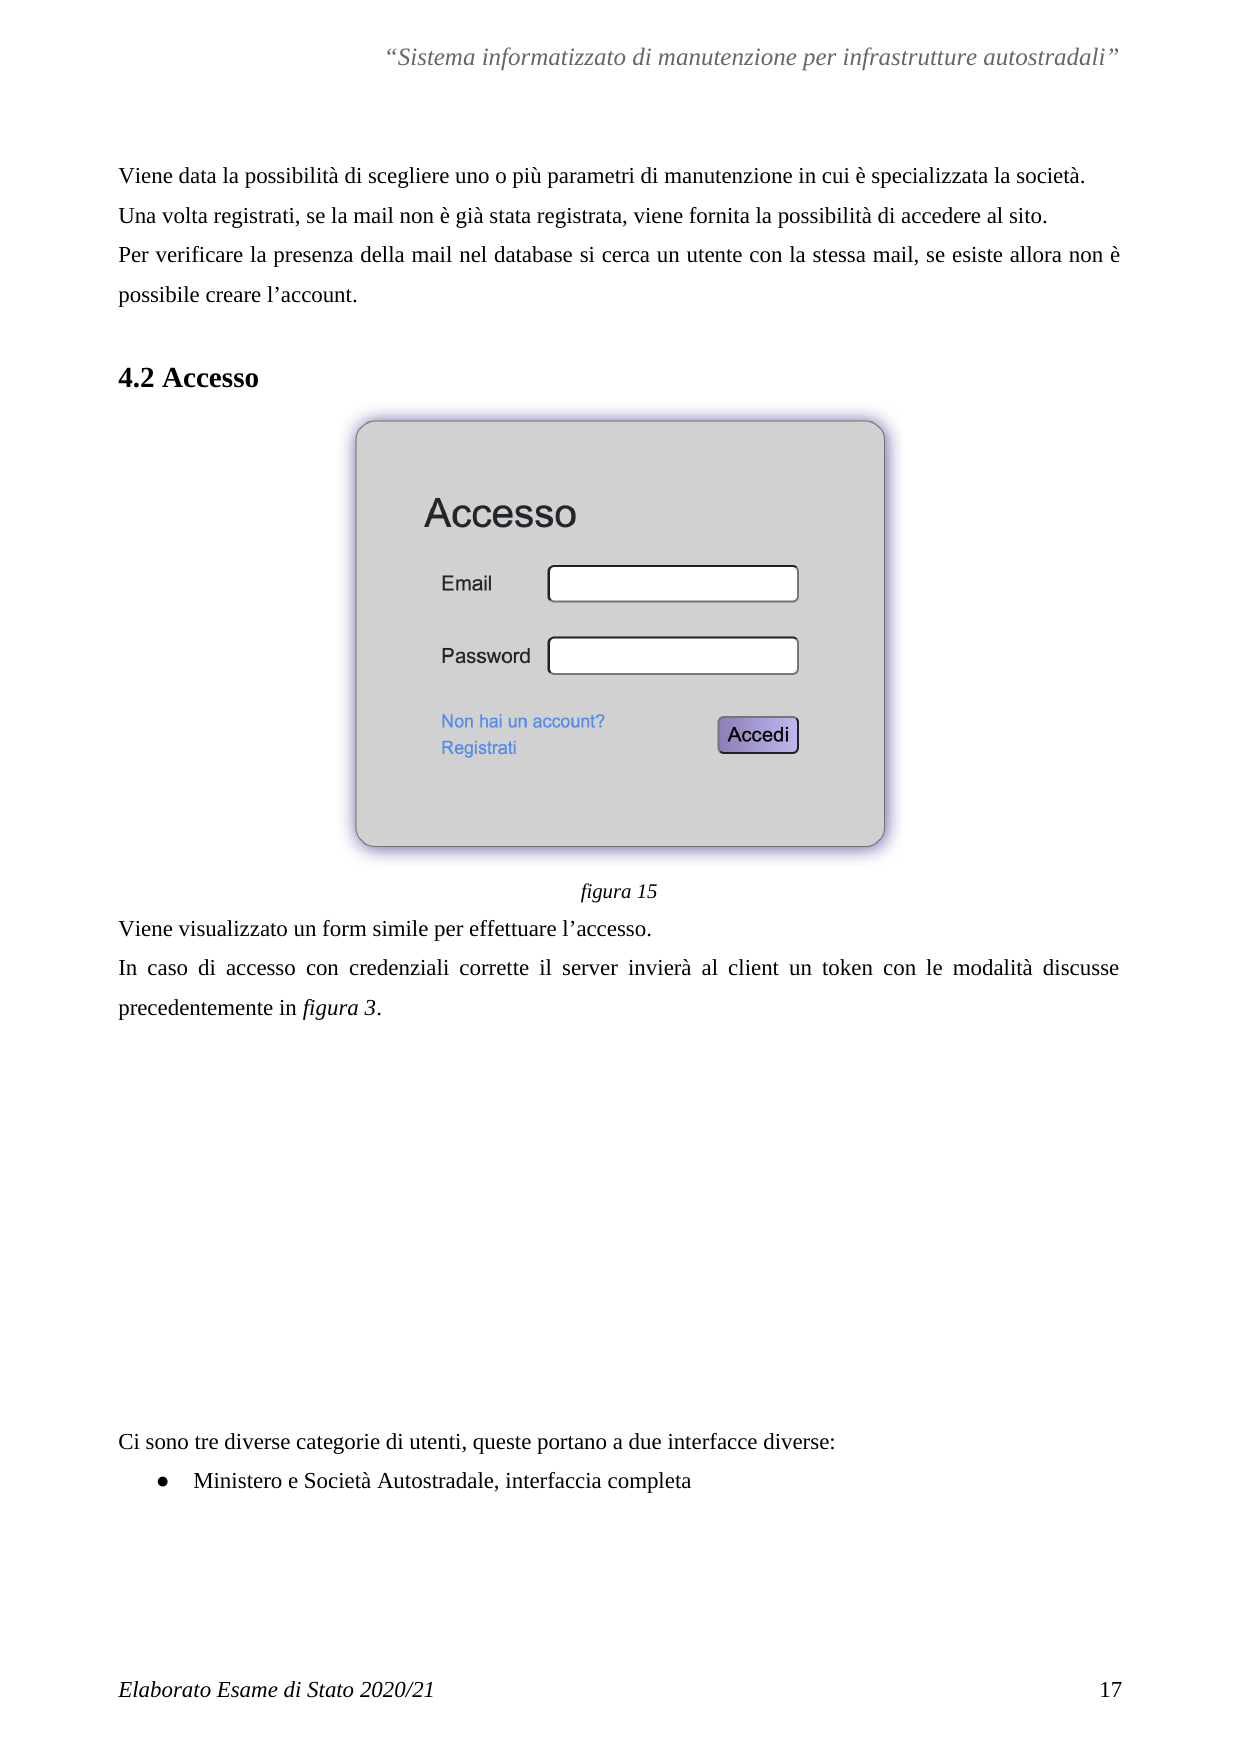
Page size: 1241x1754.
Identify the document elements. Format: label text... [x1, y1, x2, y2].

subtitle 4.2 Accesso [118, 360, 1122, 393]
text Una volta registrati, se la mail non è già stata registrata, viene fornita la possibilità di accedere al sito. [118, 202, 1122, 228]
text Ci sono tre diverse categorie di utenti, queste portano a due interfacce diverse: [118, 1428, 1122, 1454]
text Viene visualizzato un form simile per effettuare l’accesso. [118, 915, 1122, 941]
list Ministero e Società Autostradale, interfaccia completa [156, 1468, 1122, 1494]
text Viene data la possibilità di scegliere uno o più parametri di manutenzione in cui è specializzata la società. [118, 162, 1122, 189]
text figura 15 [118, 879, 1122, 903]
picture [337, 399, 903, 866]
text Per verificare la presenza della mail nel database si cerca un utente con la stessa mail, se esiste allora non è possibile creare l’account. [118, 241, 1122, 307]
text In caso di accesso con credenziali corrette il server invierà al client un token con le modalità discusse precedentemente in figura 3. [118, 954, 1122, 1020]
